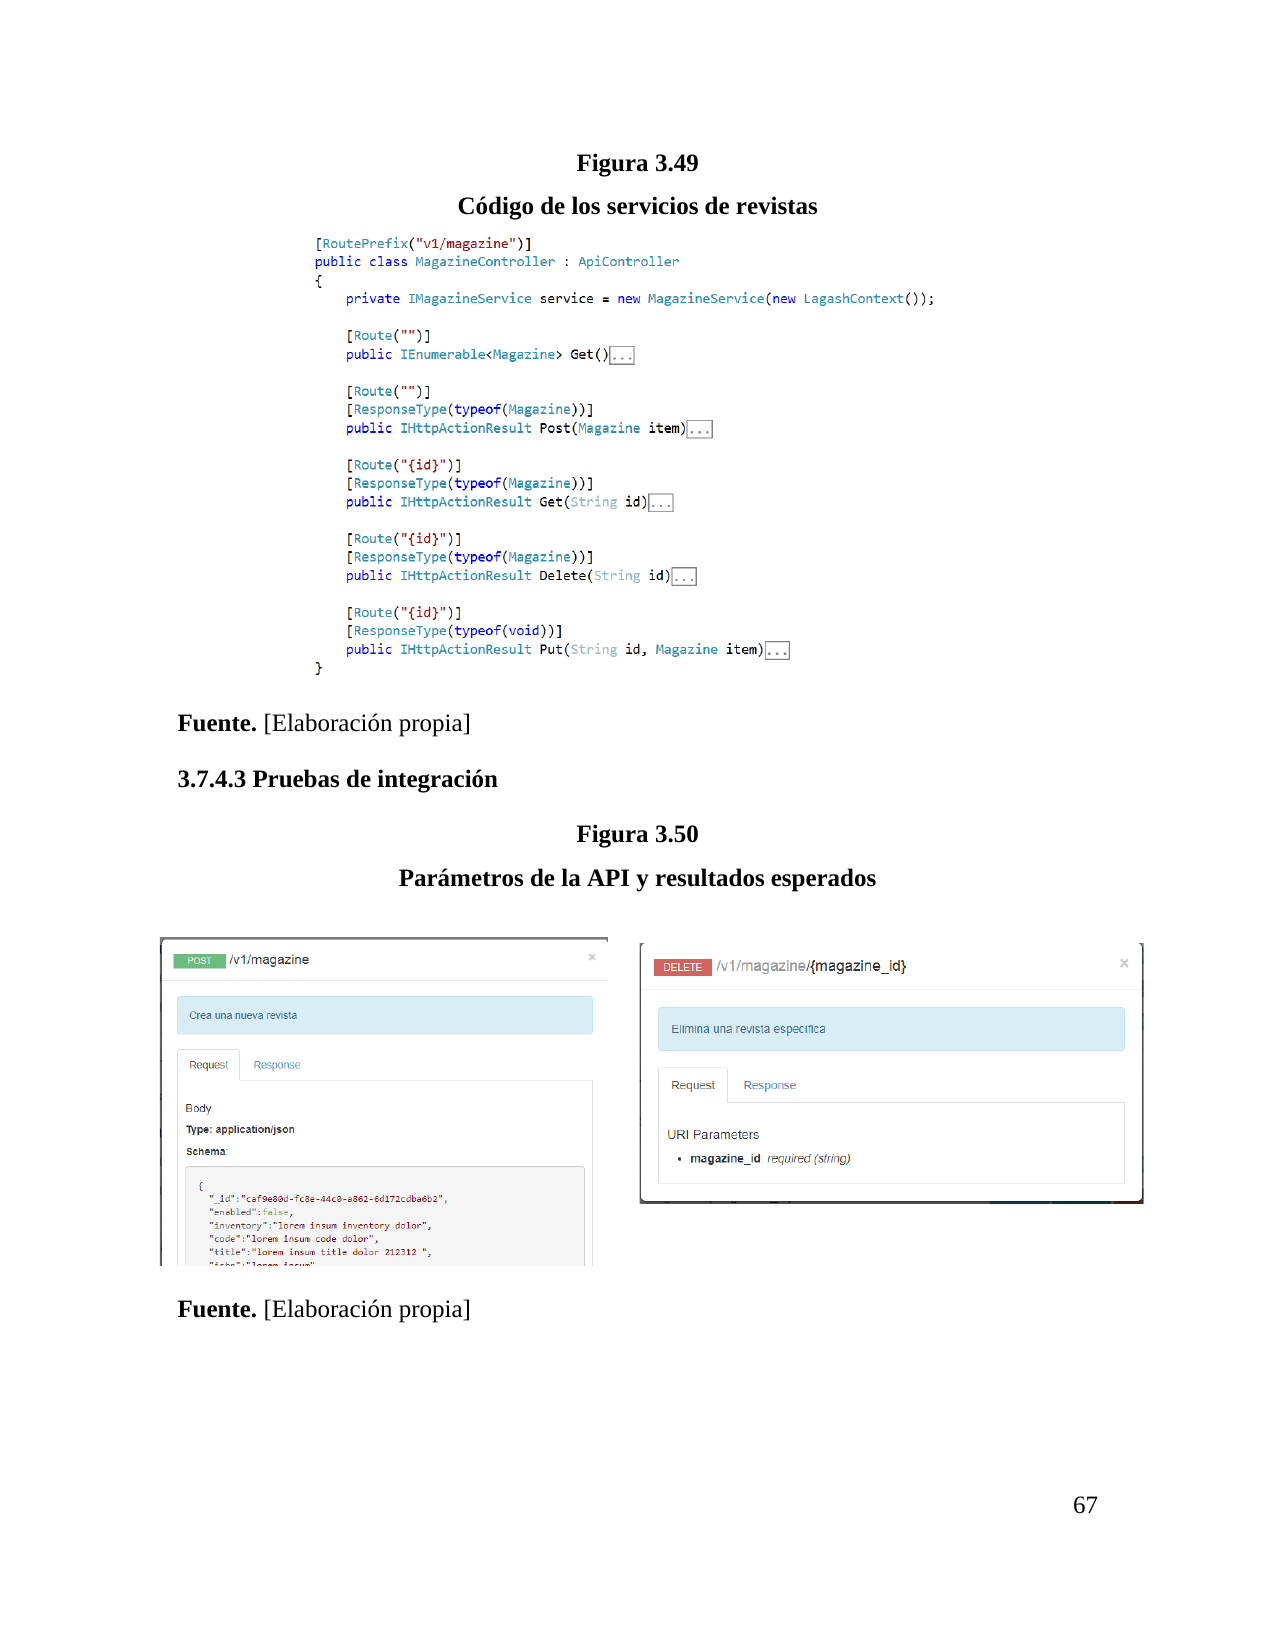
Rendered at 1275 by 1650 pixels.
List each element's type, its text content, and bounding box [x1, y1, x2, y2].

text Fuente. [Elaboración propia] [177, 1294, 1098, 1323]
picture [639, 943, 1144, 1204]
picture [308, 237, 964, 679]
subtitle Pruebas de integración [177, 764, 1098, 793]
text Fuente. [Elaboración propia] [177, 708, 1098, 737]
picture [159, 937, 608, 1266]
